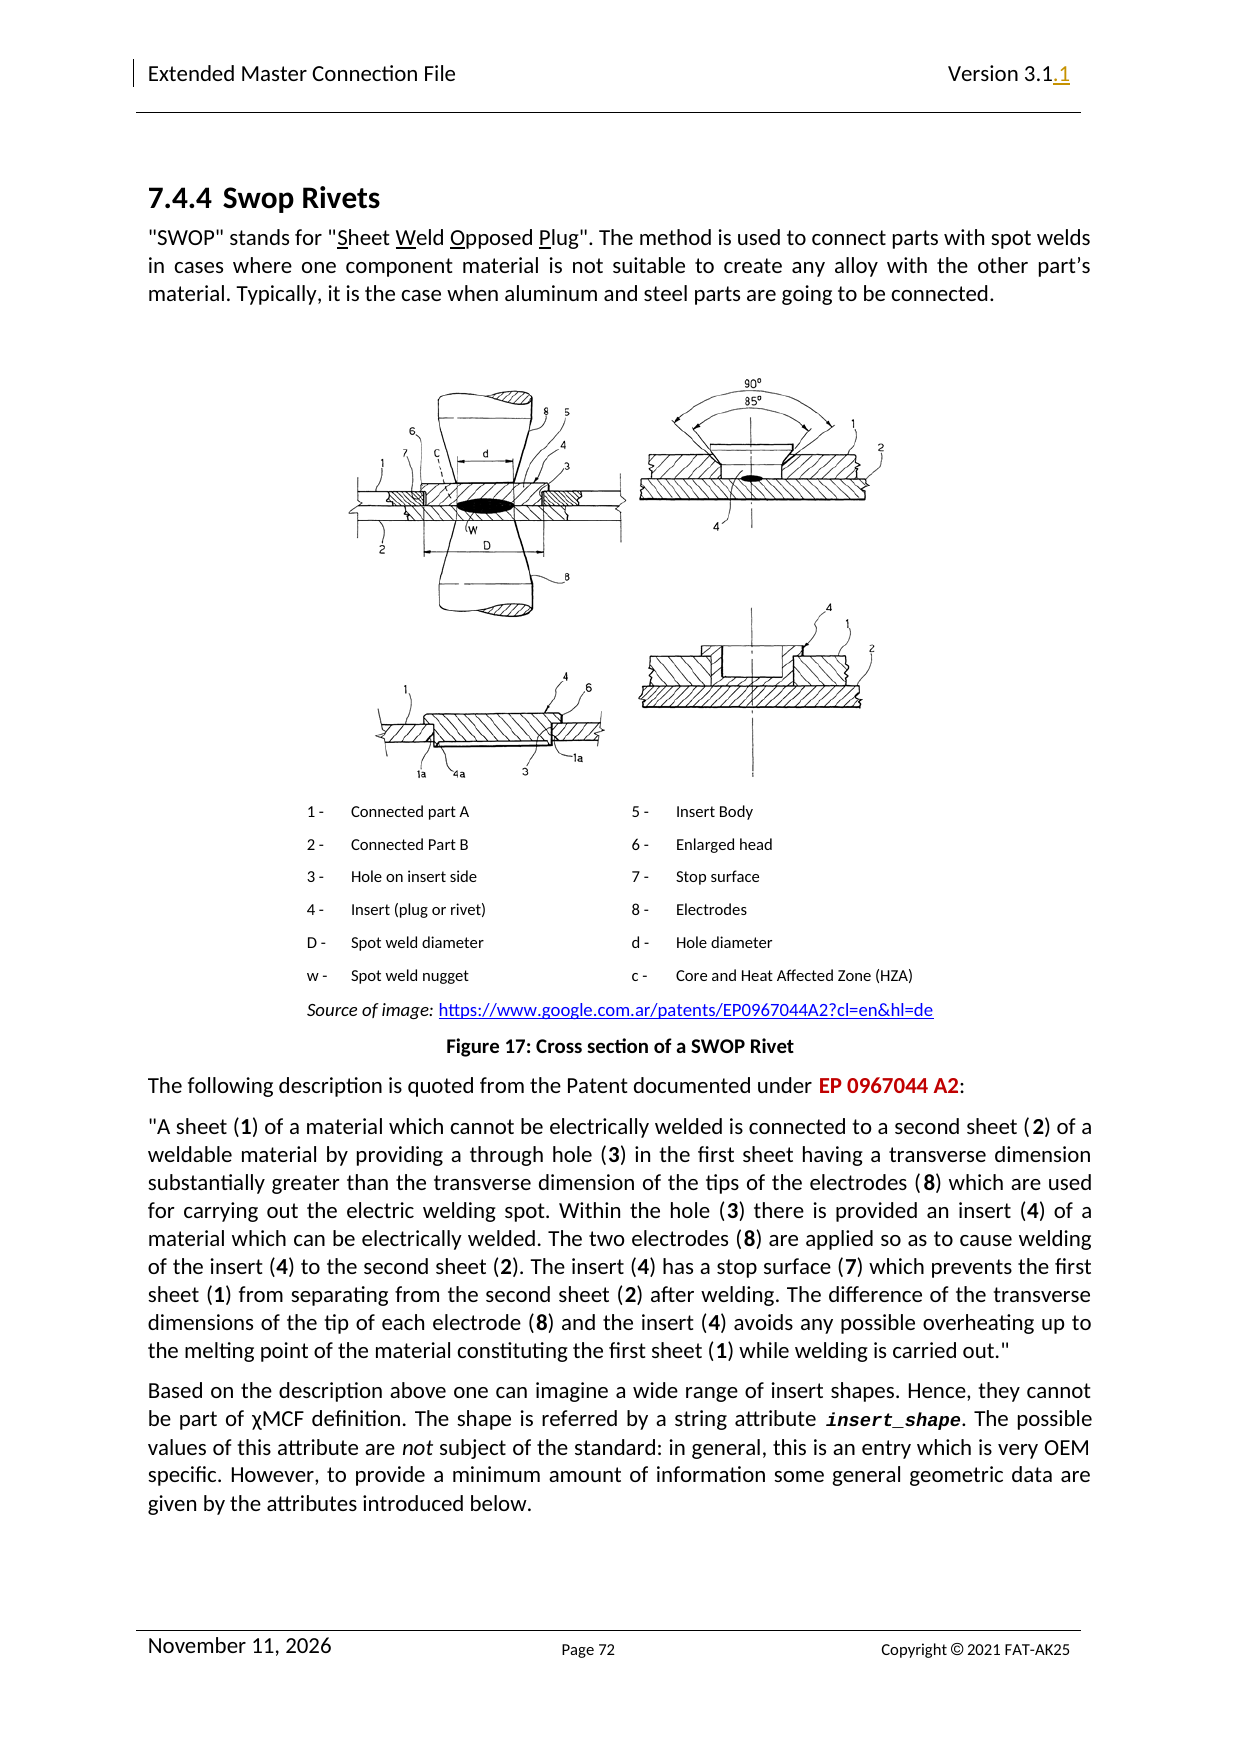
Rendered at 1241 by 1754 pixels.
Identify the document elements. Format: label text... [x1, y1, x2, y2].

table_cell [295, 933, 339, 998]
text The following description is quoted from the Patent documented under EP 0967044 A2: [148, 1071, 1092, 1099]
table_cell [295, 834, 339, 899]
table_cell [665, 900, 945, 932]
text Figure 17: Cross section of a SWOP Rivet [148, 1033, 1092, 1059]
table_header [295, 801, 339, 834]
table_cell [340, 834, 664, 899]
picture [331, 360, 909, 789]
text Based on the description above one can imagine a wide range of insert shapes. Hence, they cannot be part of χMCF definition. The shape is referred by a string attribute insert_shape. The possible values of this attribute are not subject of the standard: in general, this is an entry which is very OEM specific. However, to provide a minimum amount of information some general geometric data are given by the attributes introduced below. [148, 1377, 1092, 1517]
subtitle Swop Rivets [148, 179, 1092, 217]
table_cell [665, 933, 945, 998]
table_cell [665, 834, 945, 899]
text Source of image: https://www.google.com.ar/patents/EP0967044A2?cl=en&hl=de [148, 998, 1092, 1021]
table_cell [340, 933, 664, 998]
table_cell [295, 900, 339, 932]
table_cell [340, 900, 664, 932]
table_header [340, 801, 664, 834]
text "SWOP" stands for "Sheet Weld Opposed Plug". The method is used to connect parts with spot welds in cases where one component material is not suitable to create any alloy with the other part’s material. Typically, it is the case when aluminum and steel parts are going to be connected. [148, 223, 1092, 307]
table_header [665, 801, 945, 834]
text "A sheet (1) of a material which cannot be electrically welded is connected to a second sheet (2) of a weldable material by providing a through hole (3) in the first sheet having a transverse dimension substantially greater than the transverse dimension of the tips of the electrodes (8) which are used for carrying out the electric welding spot. Within the hole (3) there is provided an insert (4) of a material which can be electrically welded. The two electrodes (8) are applied so as to cause welding of the insert (4) to the second sheet (2). The insert (4) has a stop surface (7) which prevents the first sheet (1) from separating from the second sheet (2) after welding. The difference of the transverse dimensions of the tip of each electrode (8) and the insert (4) avoids any possible overheating up to the melting point of the material constituting the first sheet (1) while welding is carried out." [148, 1112, 1092, 1364]
